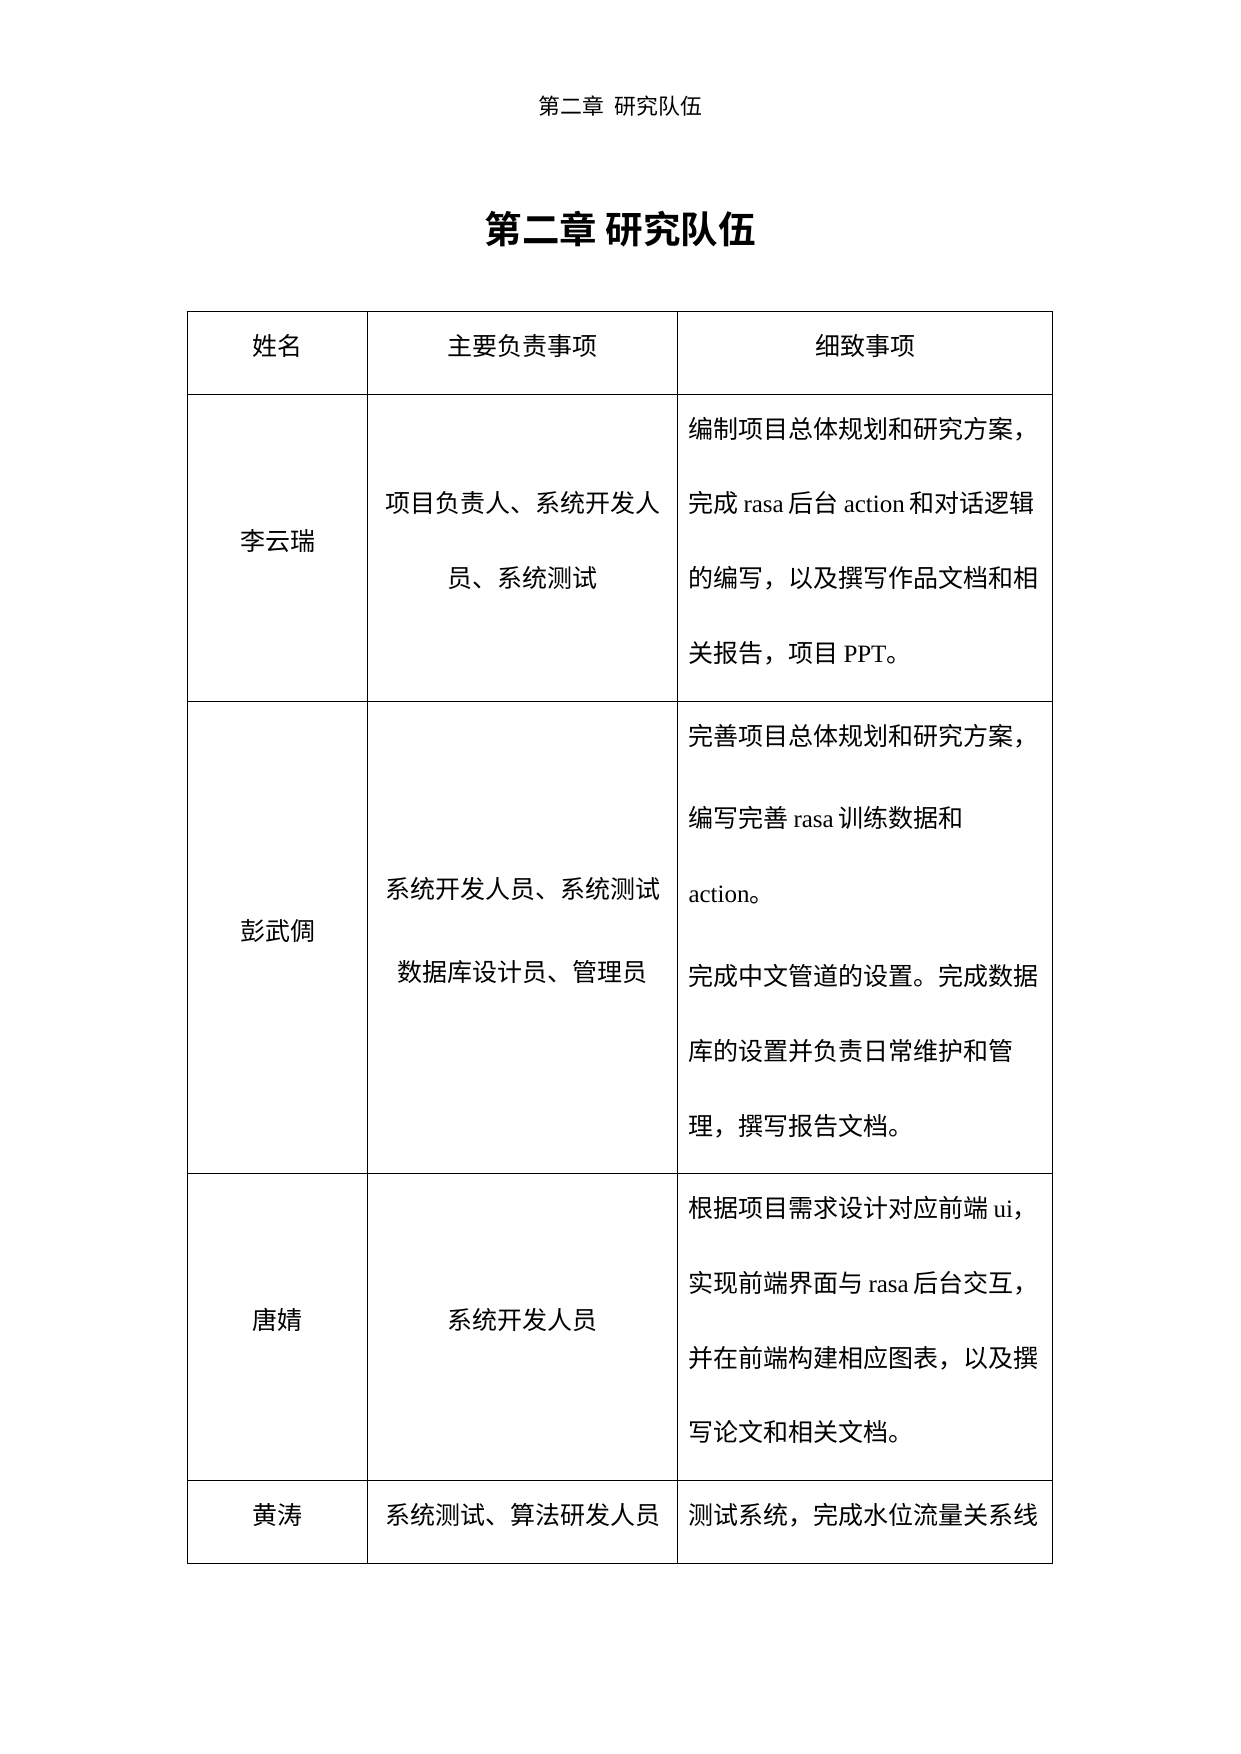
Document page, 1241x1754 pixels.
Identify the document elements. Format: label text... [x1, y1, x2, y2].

table_header 主要负责事项 [368, 312, 677, 394]
table_cell 完善项目总体规划和研究方案， 编写完善rasa训练数据和action。 完成中文管道的设置。完成数据库的设置并负责日常维护和管理，撰写报告文档。 [678, 702, 1052, 1173]
table_cell 系统测试、算法研发人员 [368, 1481, 677, 1563]
table_header 姓名 [188, 312, 367, 394]
table_cell 彭武倜 [188, 702, 367, 1173]
table_cell 测试系统，完成水位流量关系线生成 [678, 1481, 1052, 1563]
table_cell 黄涛 [188, 1481, 367, 1563]
table_cell 李云瑞 [188, 395, 367, 701]
table_cell 根据项目需求设计对应前端ui，实现前端界面与rasa后台交互，并在前端构建相应图表，以及撰写论文和相关文档。 [678, 1174, 1052, 1480]
table_cell 编制项目总体规划和研究方案，完成rasa后台action和对话逻辑的编写，以及撰写作品文档和相关报告，项目PPT。 [678, 395, 1052, 701]
table_cell 唐婧 [188, 1174, 367, 1480]
subtitle 第二章 研究队伍 [187, 194, 1053, 259]
table_cell 系统开发人员 [368, 1174, 677, 1480]
table_cell 系统开发人员、系统测试 数据库设计员、管理员 [368, 702, 677, 1173]
table_cell 项目负责人、系统开发人员、系统测试 [368, 395, 677, 701]
table_header 细致事项 [678, 312, 1052, 394]
